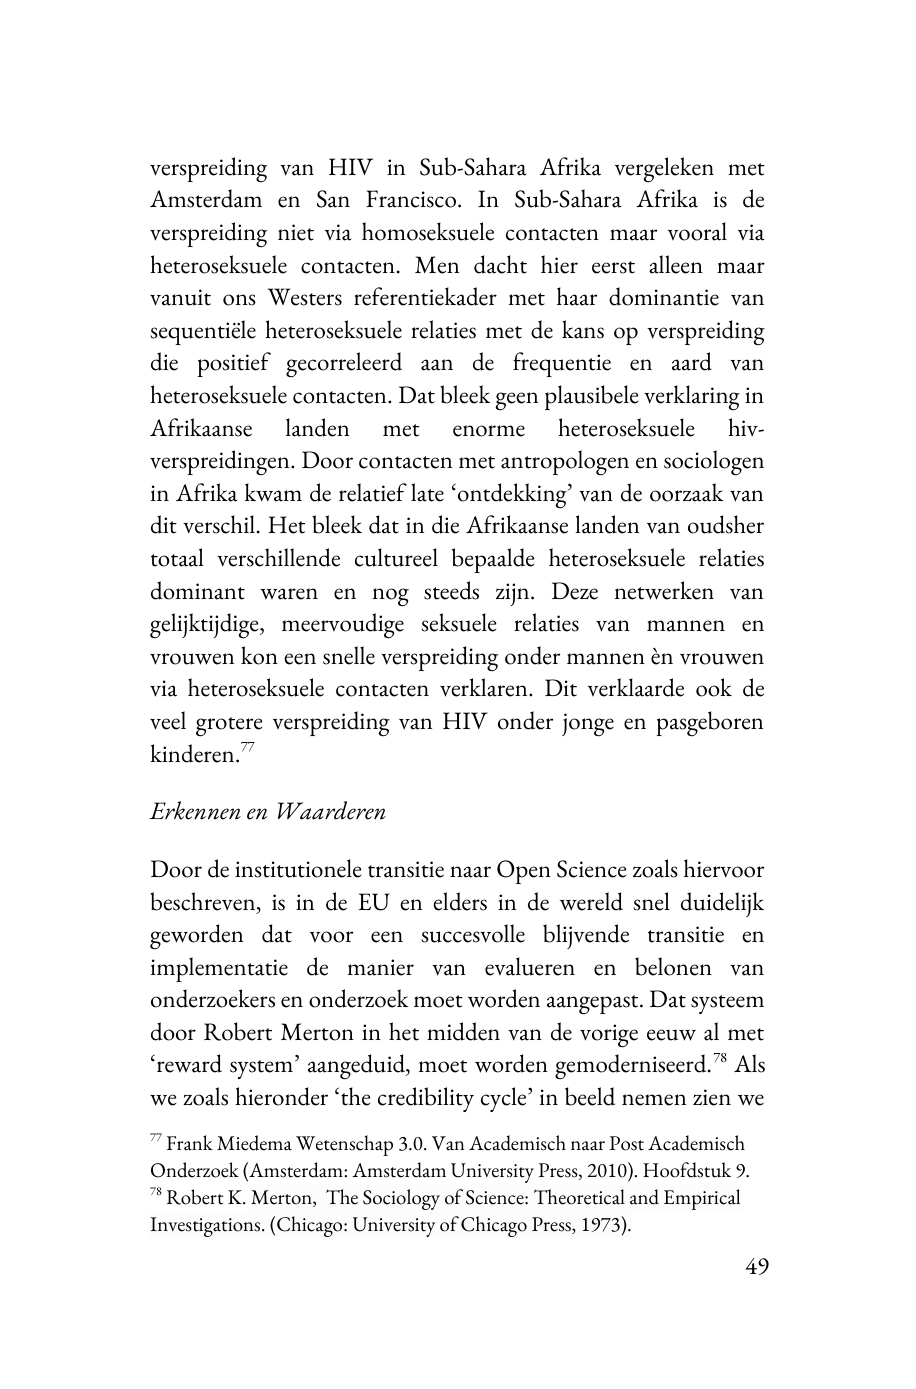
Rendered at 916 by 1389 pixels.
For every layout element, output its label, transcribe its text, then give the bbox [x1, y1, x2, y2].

subtitle Erkennen en Waarderen [150, 794, 766, 827]
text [150, 852, 766, 1113]
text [150, 150, 766, 769]
